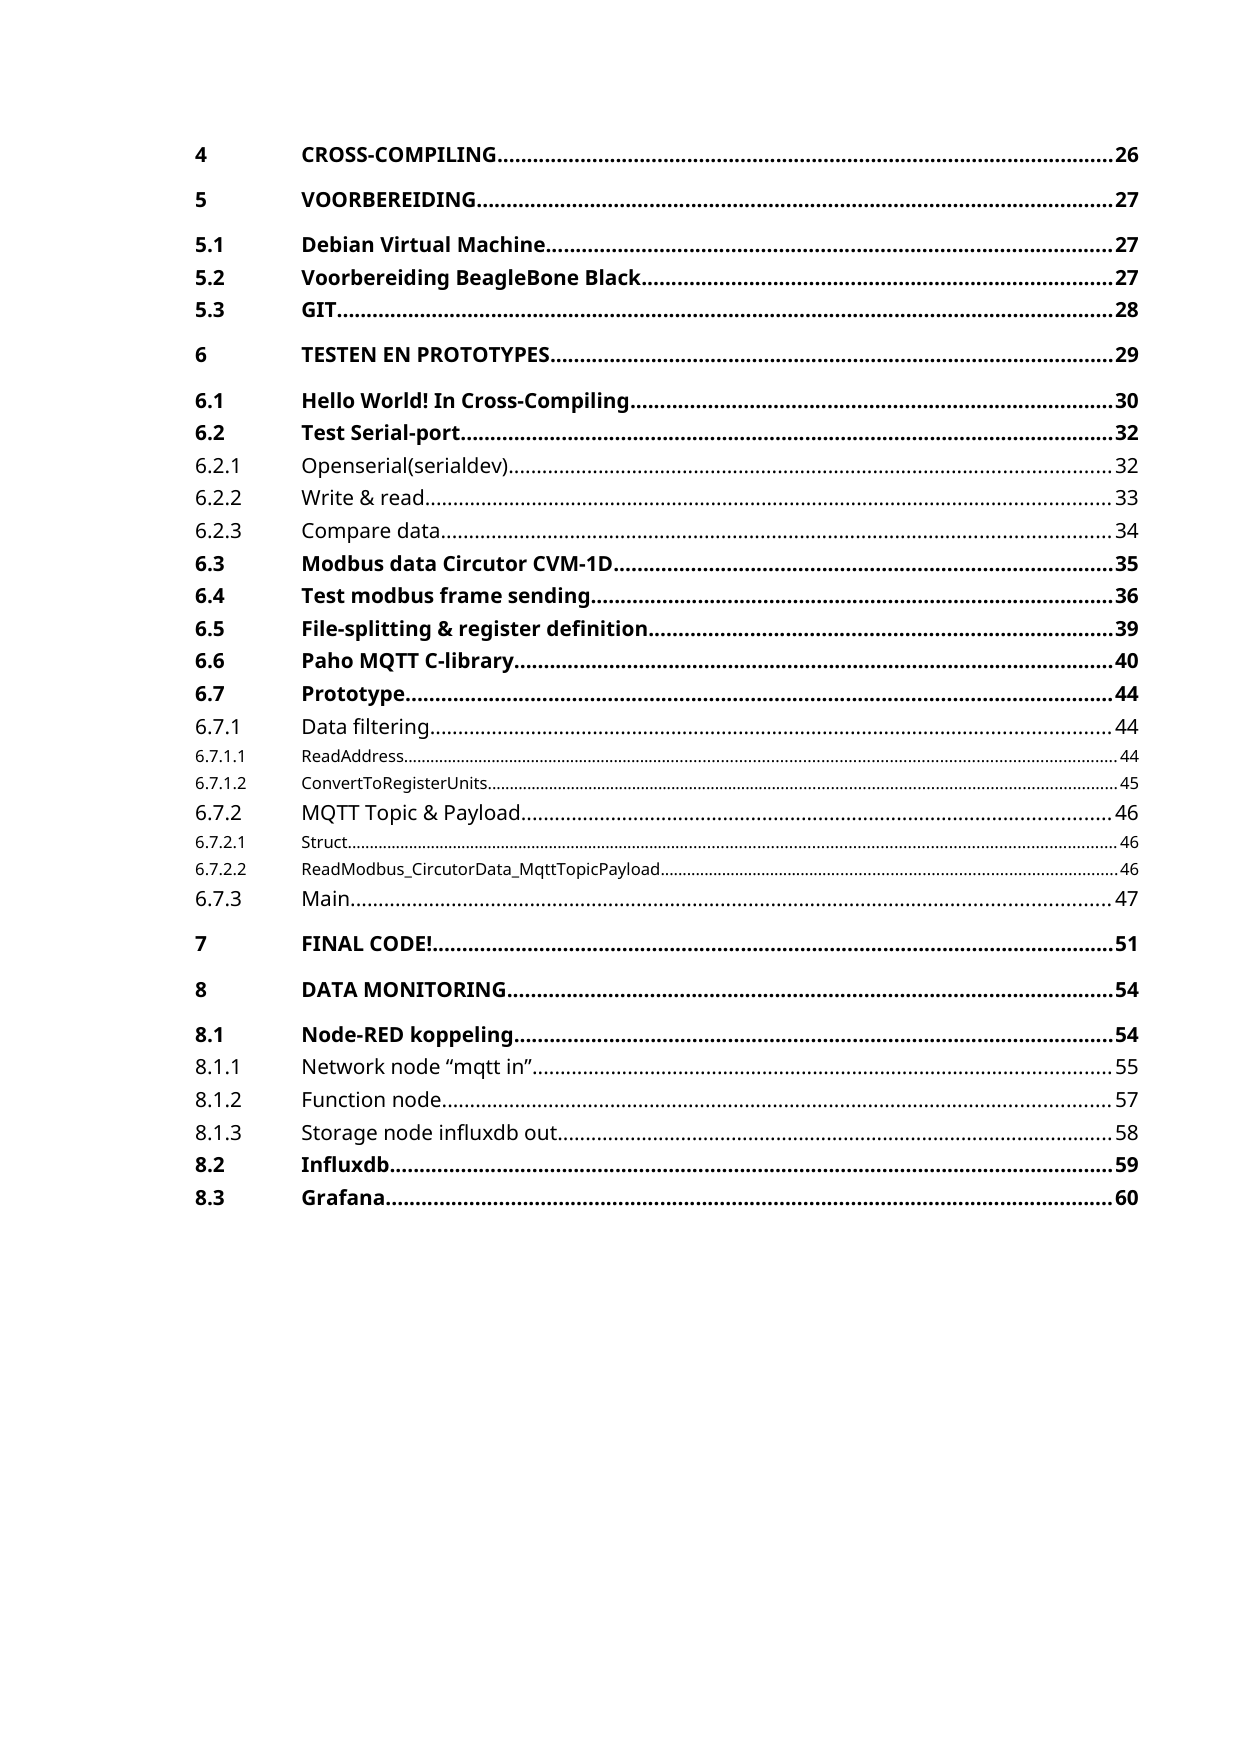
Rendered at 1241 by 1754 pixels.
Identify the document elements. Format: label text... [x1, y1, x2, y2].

text 7 Final code! 51 [195, 929, 1122, 958]
text 6.2.3 Compare data 34 [195, 516, 1122, 544]
text 6.2.1 Openserial(serialdev) 32 [195, 451, 1122, 479]
text 6.4 Test modbus frame sending 36 [195, 581, 1122, 610]
text 6.2.2 Write & read 33 [195, 483, 1122, 512]
text 8.1.3 Storage node influxdb out 58 [195, 1118, 1122, 1146]
text 8.1 Node-RED koppeling 54 [195, 1020, 1122, 1048]
text 6.6 Paho MQTT C-library 40 [195, 647, 1122, 675]
text 6 Testen en Prototypes 29 [195, 341, 1122, 369]
text 6.7.2.2 ReadModbus_CircutorData_MqttTopicPayload 46 [195, 858, 1122, 880]
text 6.7.1.2 ConvertToRegisterUnits 45 [195, 771, 1122, 794]
text 4 Cross-Compiling 26 [195, 140, 1122, 168]
text 8 Data monitoring 54 [195, 975, 1122, 1003]
text 5.3 GIT 28 [195, 296, 1122, 324]
text 5 Voorbereiding 27 [195, 185, 1122, 214]
text 8.2 Influxdb 59 [195, 1150, 1122, 1179]
text 8.1.1 Network node “mqtt in” 55 [195, 1052, 1122, 1081]
text 6.3 Modbus data Circutor CVM-1D 35 [195, 549, 1122, 577]
text 6.7.1 Data filtering 44 [195, 712, 1122, 740]
text 6.7.2.1 Struct 46 [195, 831, 1122, 853]
text 6.1 Hello World! In Cross-Compiling 30 [195, 386, 1122, 414]
text 6.7.3 Main 47 [195, 884, 1122, 913]
text 8.3 Grafana 60 [195, 1183, 1122, 1211]
text 6.2 Test Serial-port 32 [195, 418, 1122, 447]
text 6.5 File-splitting & register definition 39 [195, 614, 1122, 642]
text 6.7 Prototype 44 [195, 679, 1122, 708]
text 6.7.2 MQTT Topic & Payload 46 [195, 798, 1122, 827]
text 8.1.2 Function node 57 [195, 1085, 1122, 1113]
text 5.1 Debian Virtual Machine 27 [195, 230, 1122, 259]
text 6.7.1.1 ReadAddress 44 [195, 744, 1122, 767]
text 5.2 Voorbereiding BeagleBone Black 27 [195, 263, 1122, 291]
